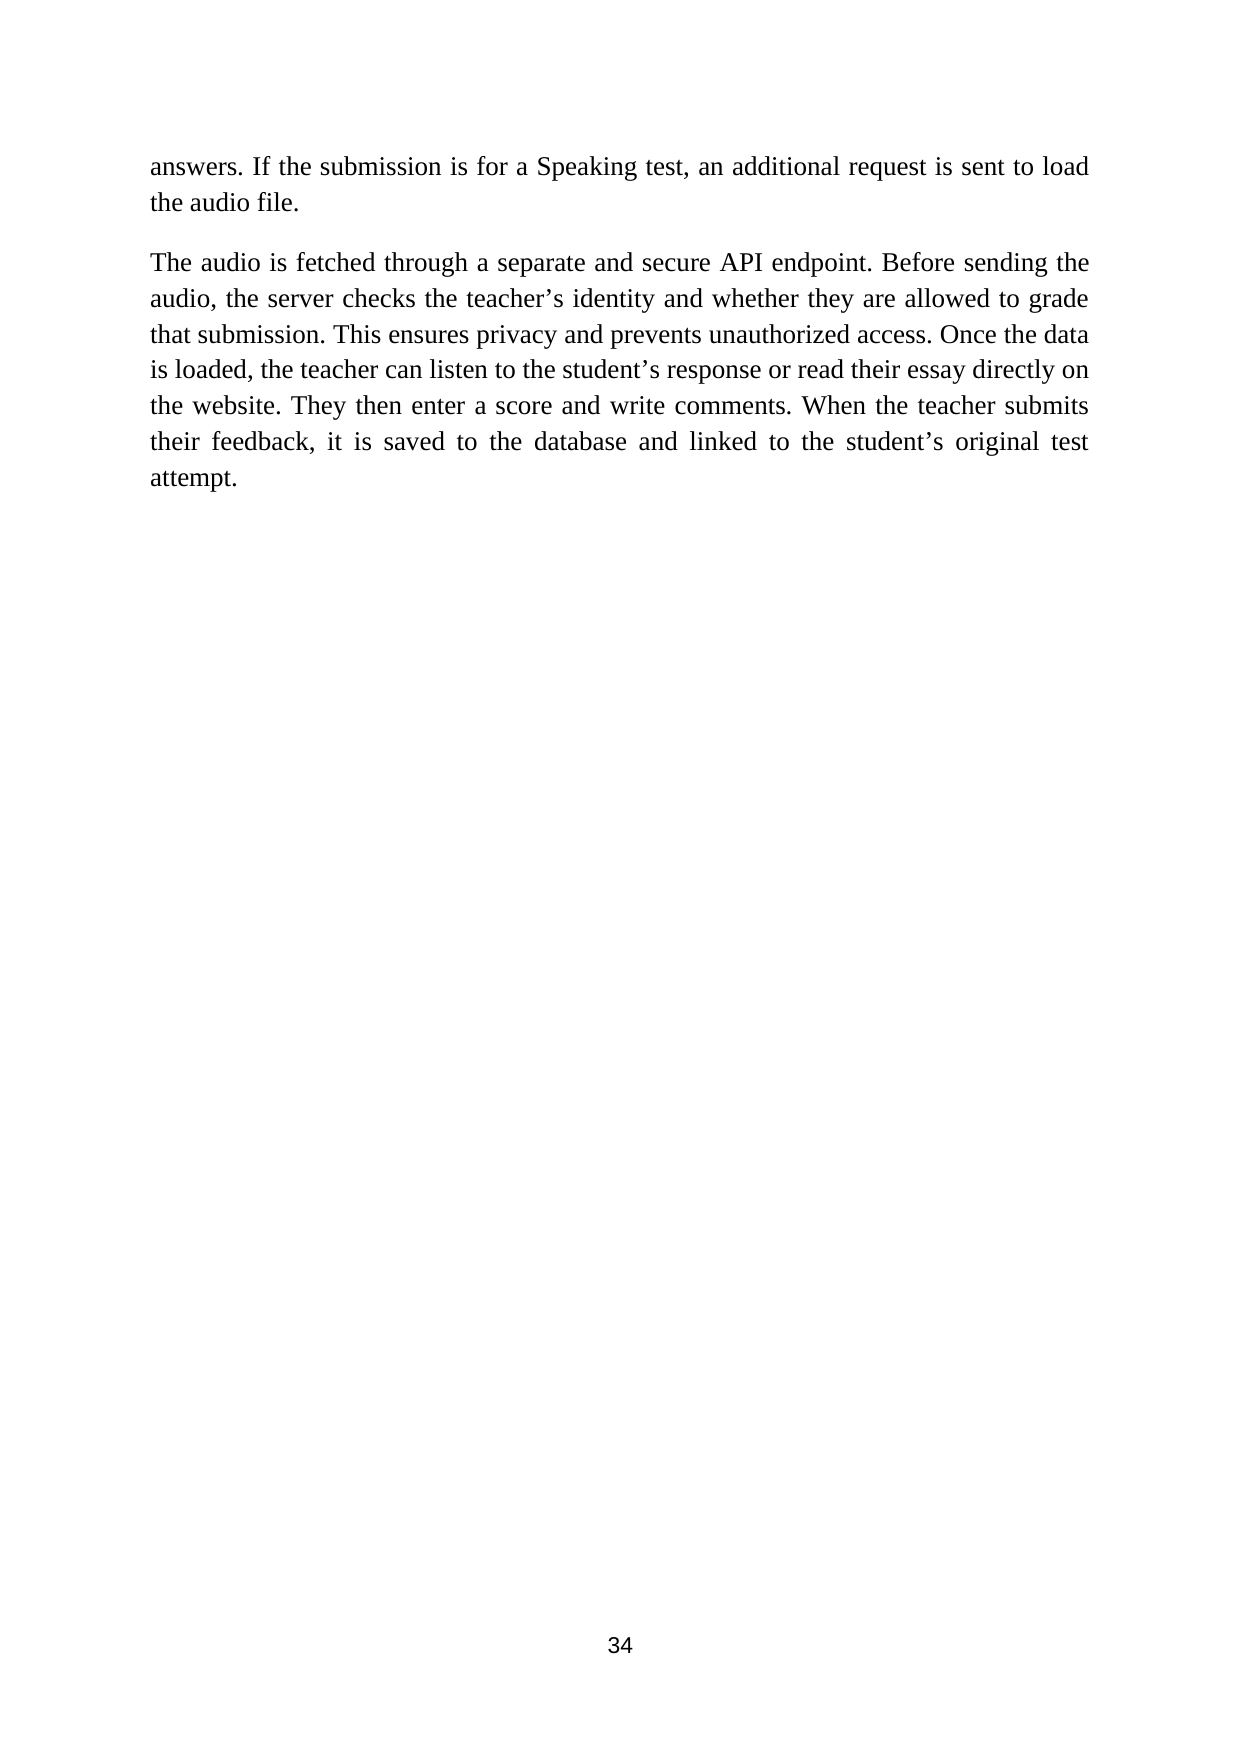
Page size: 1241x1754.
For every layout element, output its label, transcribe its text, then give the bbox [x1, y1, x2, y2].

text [150, 150, 1090, 217]
text The audio is fetched through a separate and secure API endpoint. Before sending the audio, the server checks the teacher’s identity and whether they are allowed to grade that submission. This ensures privacy and prevents unauthorized access. Once the data is loaded, the teacher can listen to the student’s response or read their essay directly on the website. They then enter a score and write comments. When the teacher submits their feedback, it is saved to the database and linked to the student’s original test attempt. [150, 246, 1090, 492]
